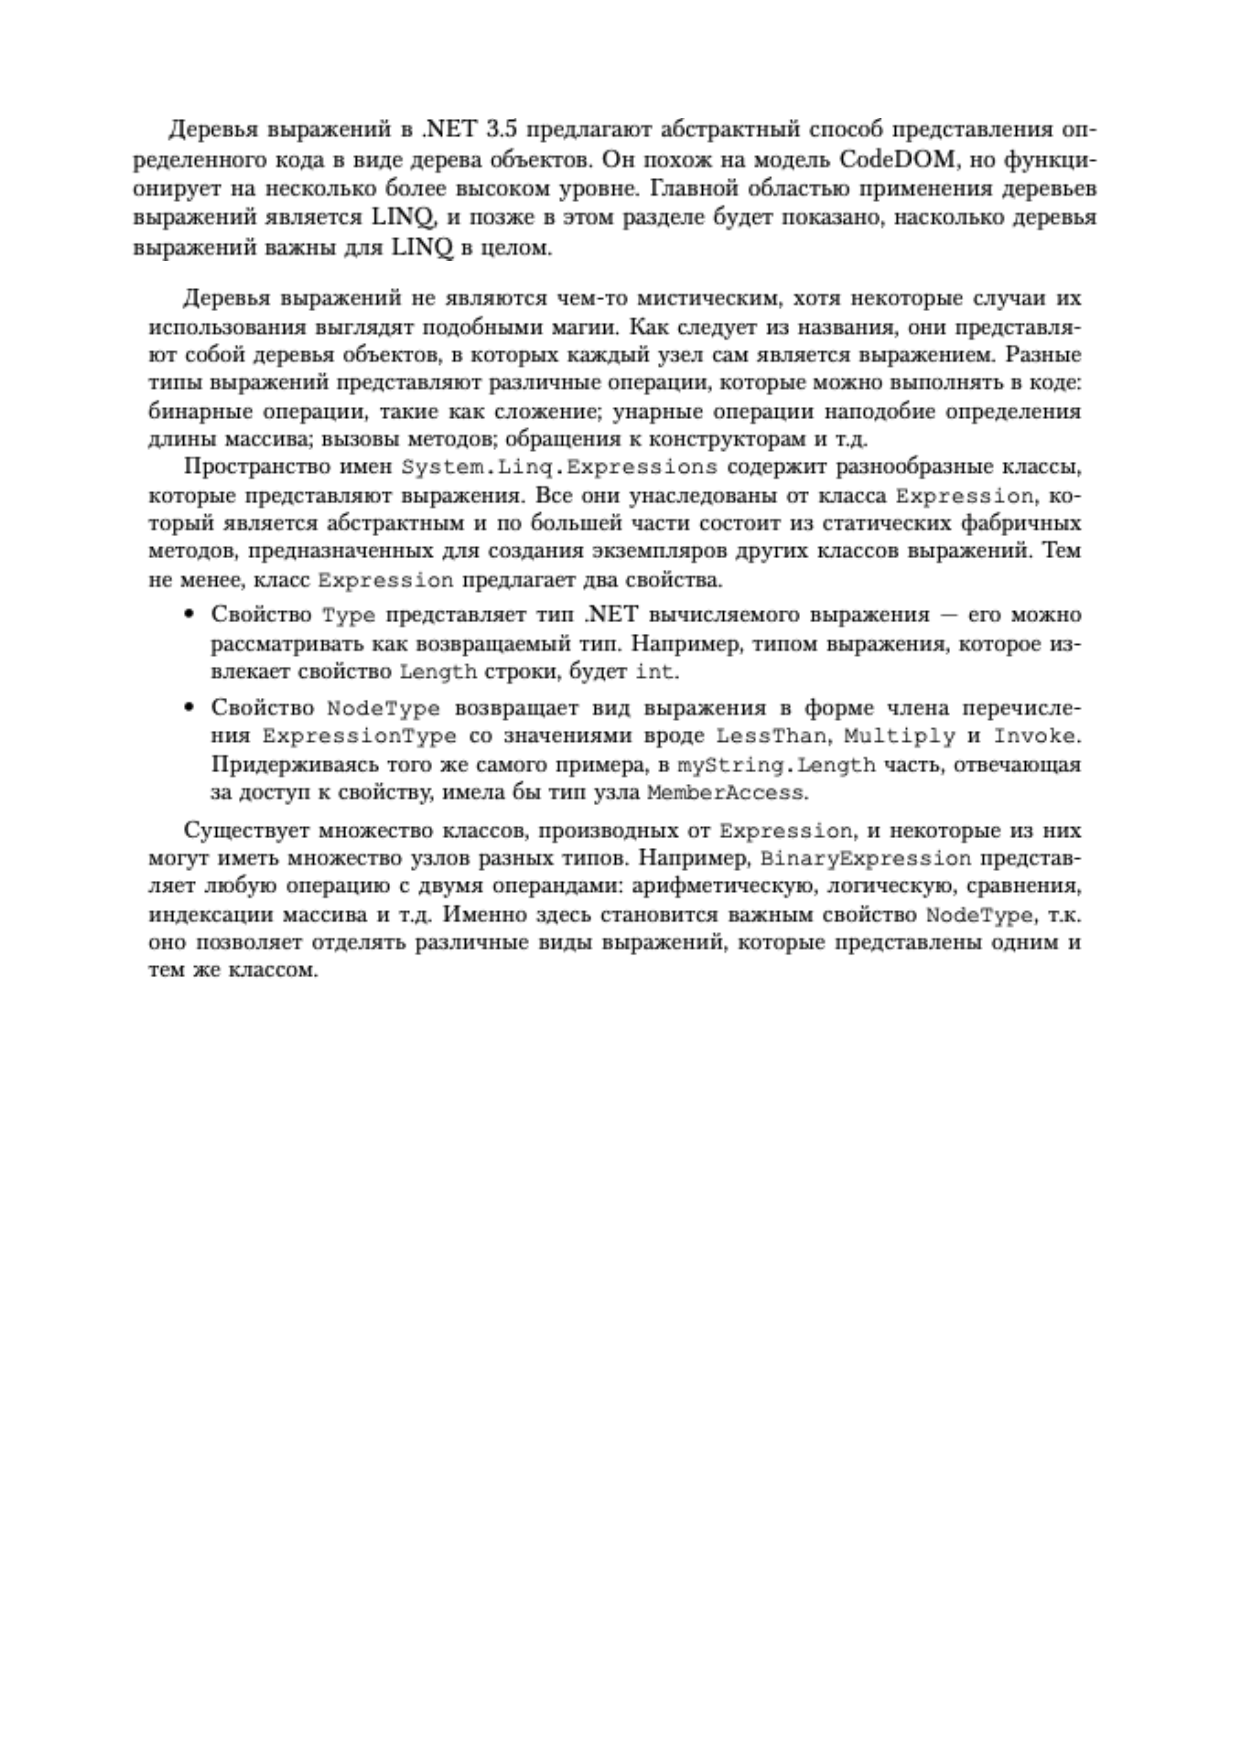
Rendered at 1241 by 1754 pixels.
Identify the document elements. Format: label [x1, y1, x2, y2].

picture [130, 279, 1100, 988]
picture [127, 118, 1103, 261]
